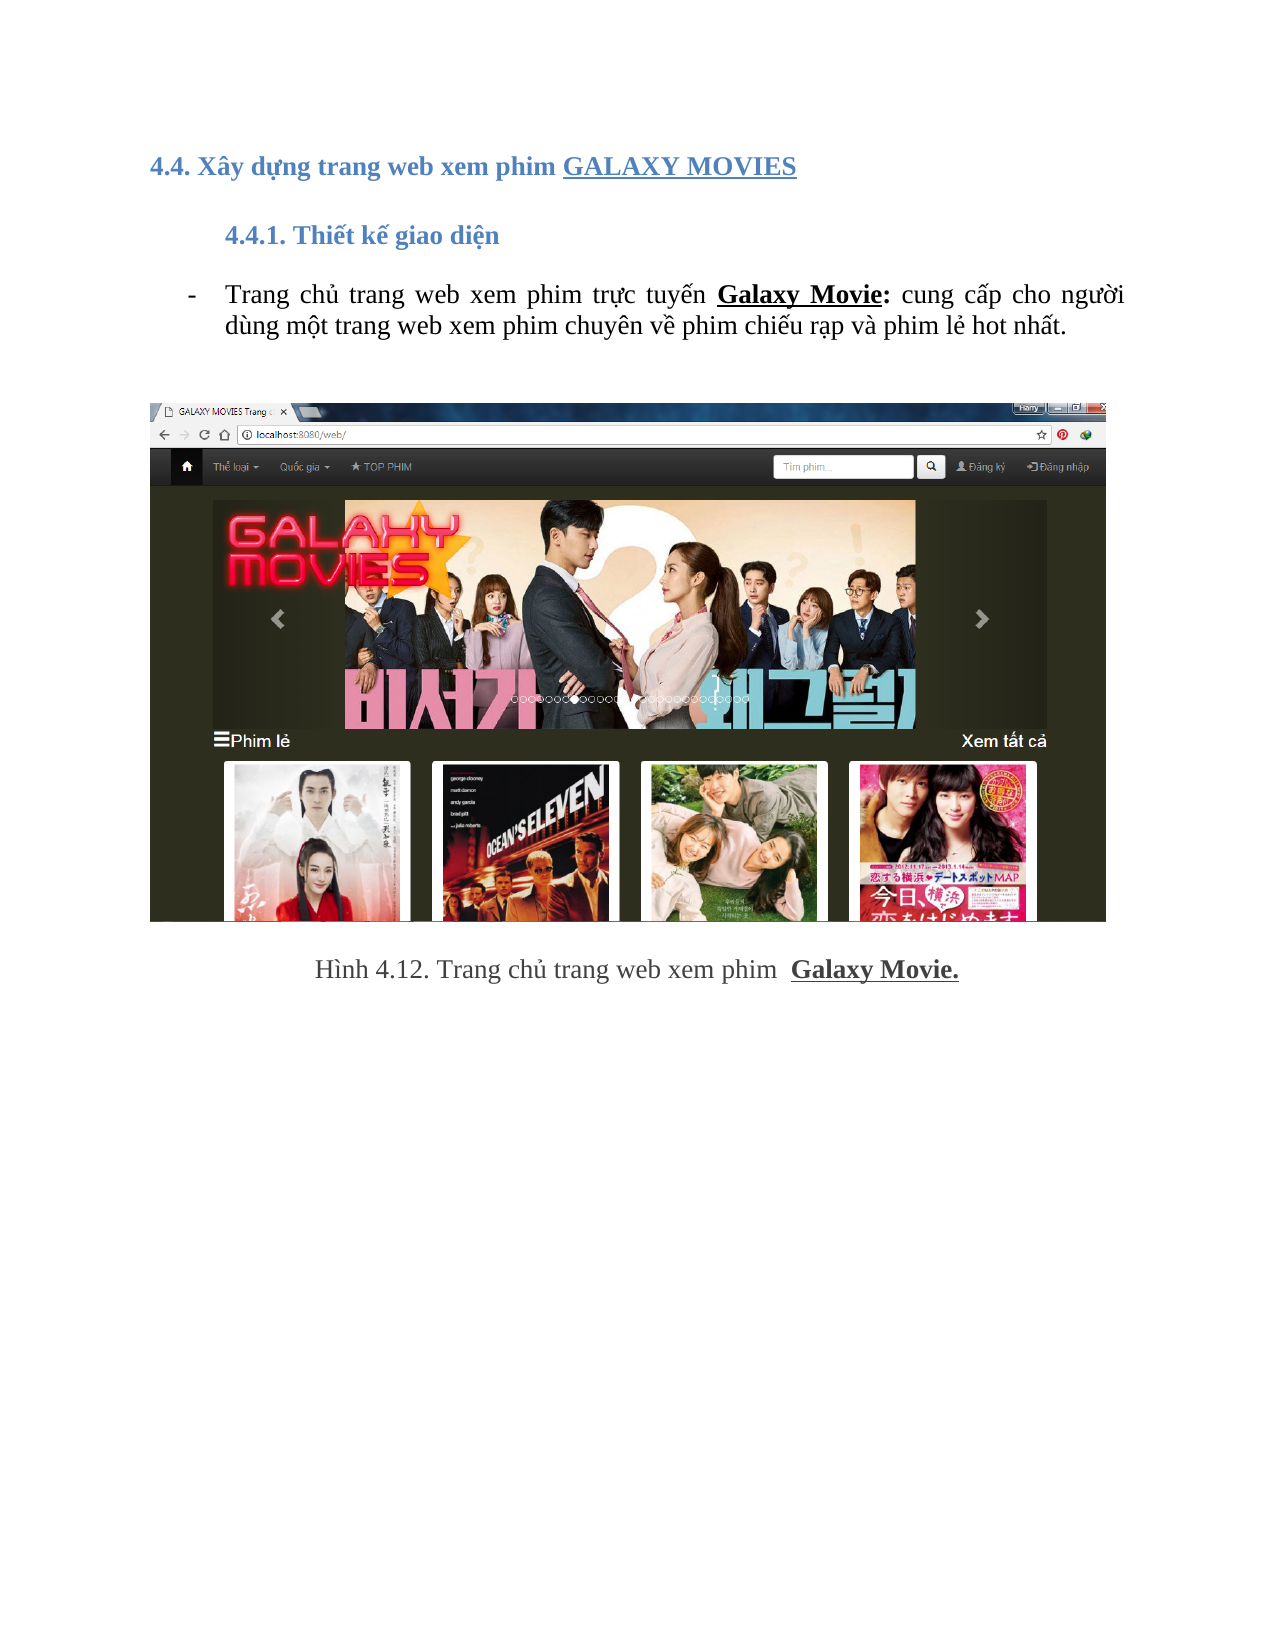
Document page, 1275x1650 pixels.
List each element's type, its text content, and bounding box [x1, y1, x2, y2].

subtitle 4.4.1. Thiết kế giao diện [225, 219, 1125, 250]
list Trang chủ trang web xem phim trực tuyến Galaxy Movie: cung cấp cho người dùng một trang web xem phim chuyên về phim chiếu rạp và phim lẻ hot nhất. [187, 278, 1125, 341]
subtitle 4.4. Xây dựng trang web xem phim GALAXY MOVIES [150, 150, 1125, 181]
picture [150, 403, 1124, 932]
